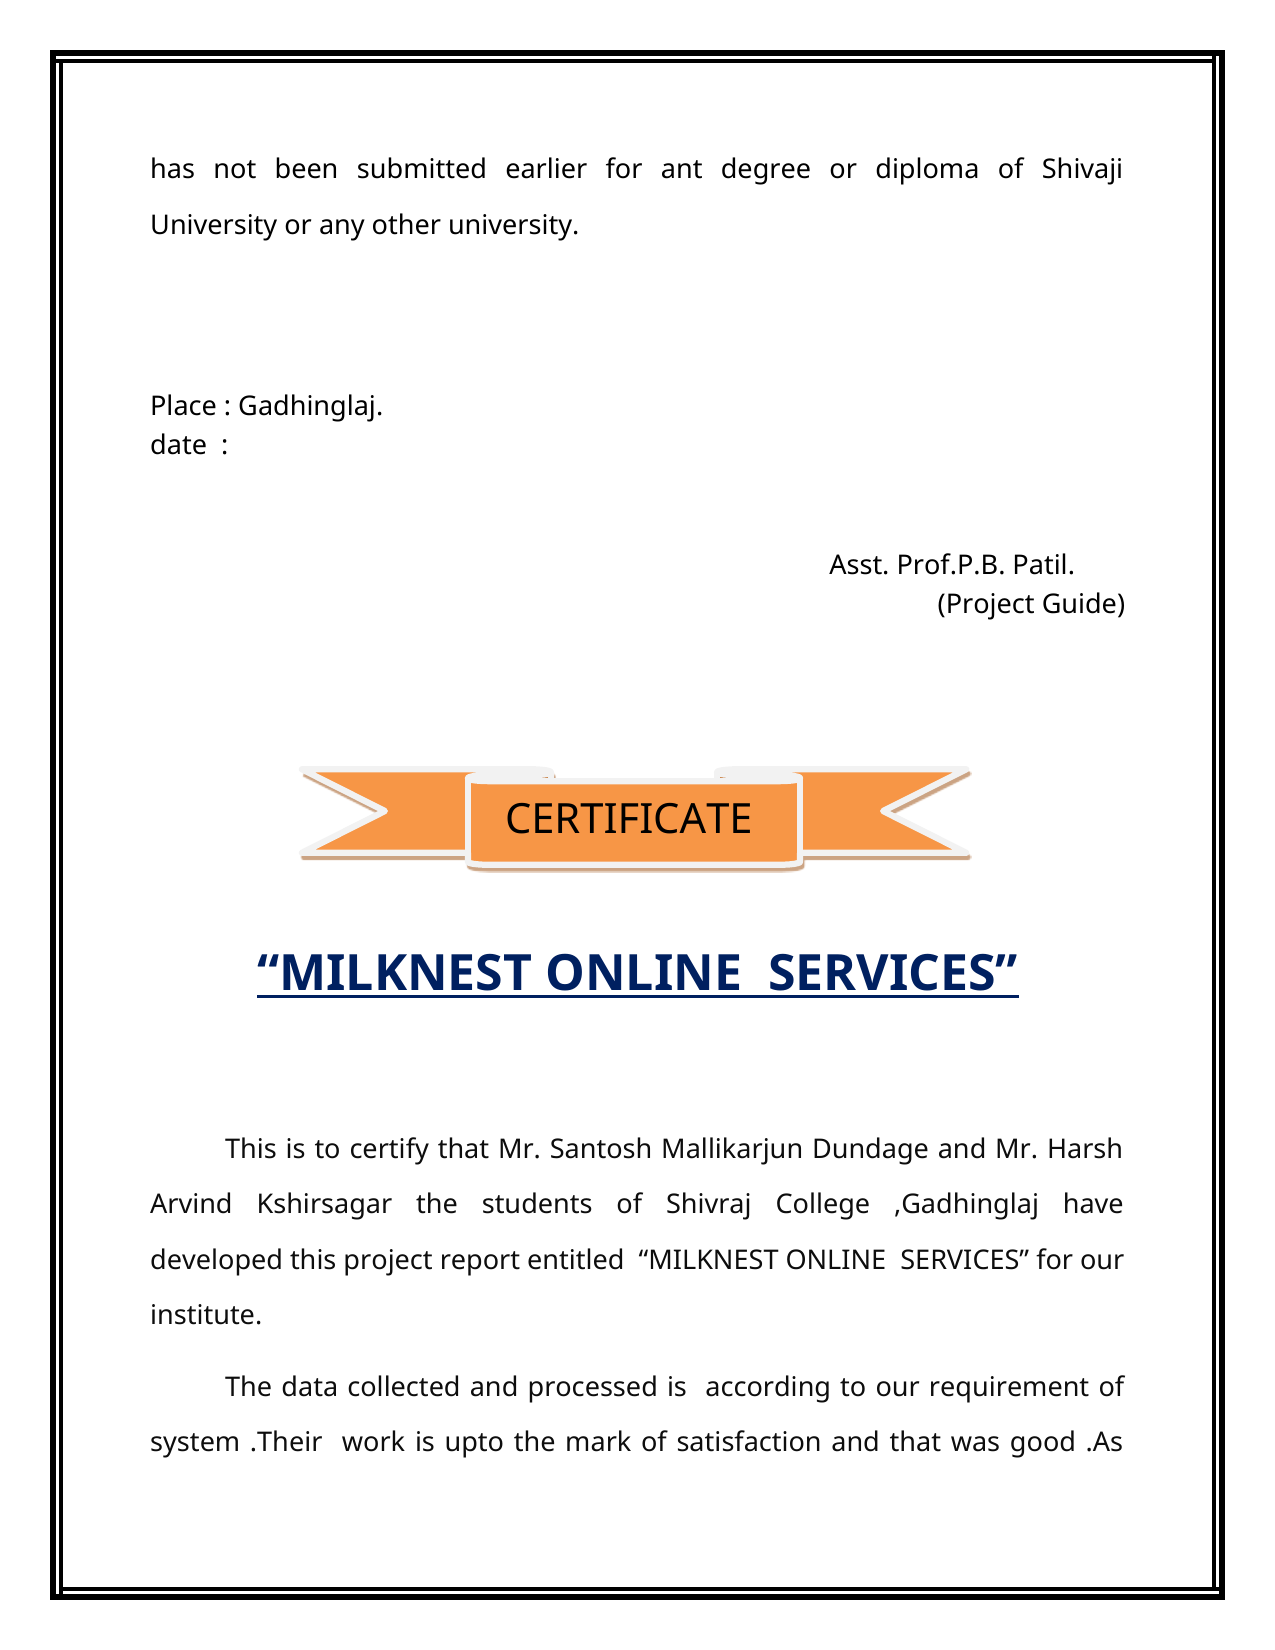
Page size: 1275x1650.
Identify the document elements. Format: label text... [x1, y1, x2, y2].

text “MILKNEST ONLINE SERVICES” [150, 937, 1125, 1005]
text date : [150, 426, 1125, 463]
text This is to certify that Mr. Santosh Mallikarjun Dundage and Mr. Harsh Arvind Kshirsagar the students of Shivraj College ,Gadhinglaj have developed this project report entitled “MILKNEST ONLINE SERVICES” for our institute. [150, 1130, 1125, 1332]
text Place : Gadhinglaj. [150, 386, 1125, 423]
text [150, 1368, 1125, 1460]
text (Project Guide) [150, 585, 1125, 622]
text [150, 150, 1125, 242]
text Asst. Prof.P.B. Patil. [150, 545, 1212, 582]
